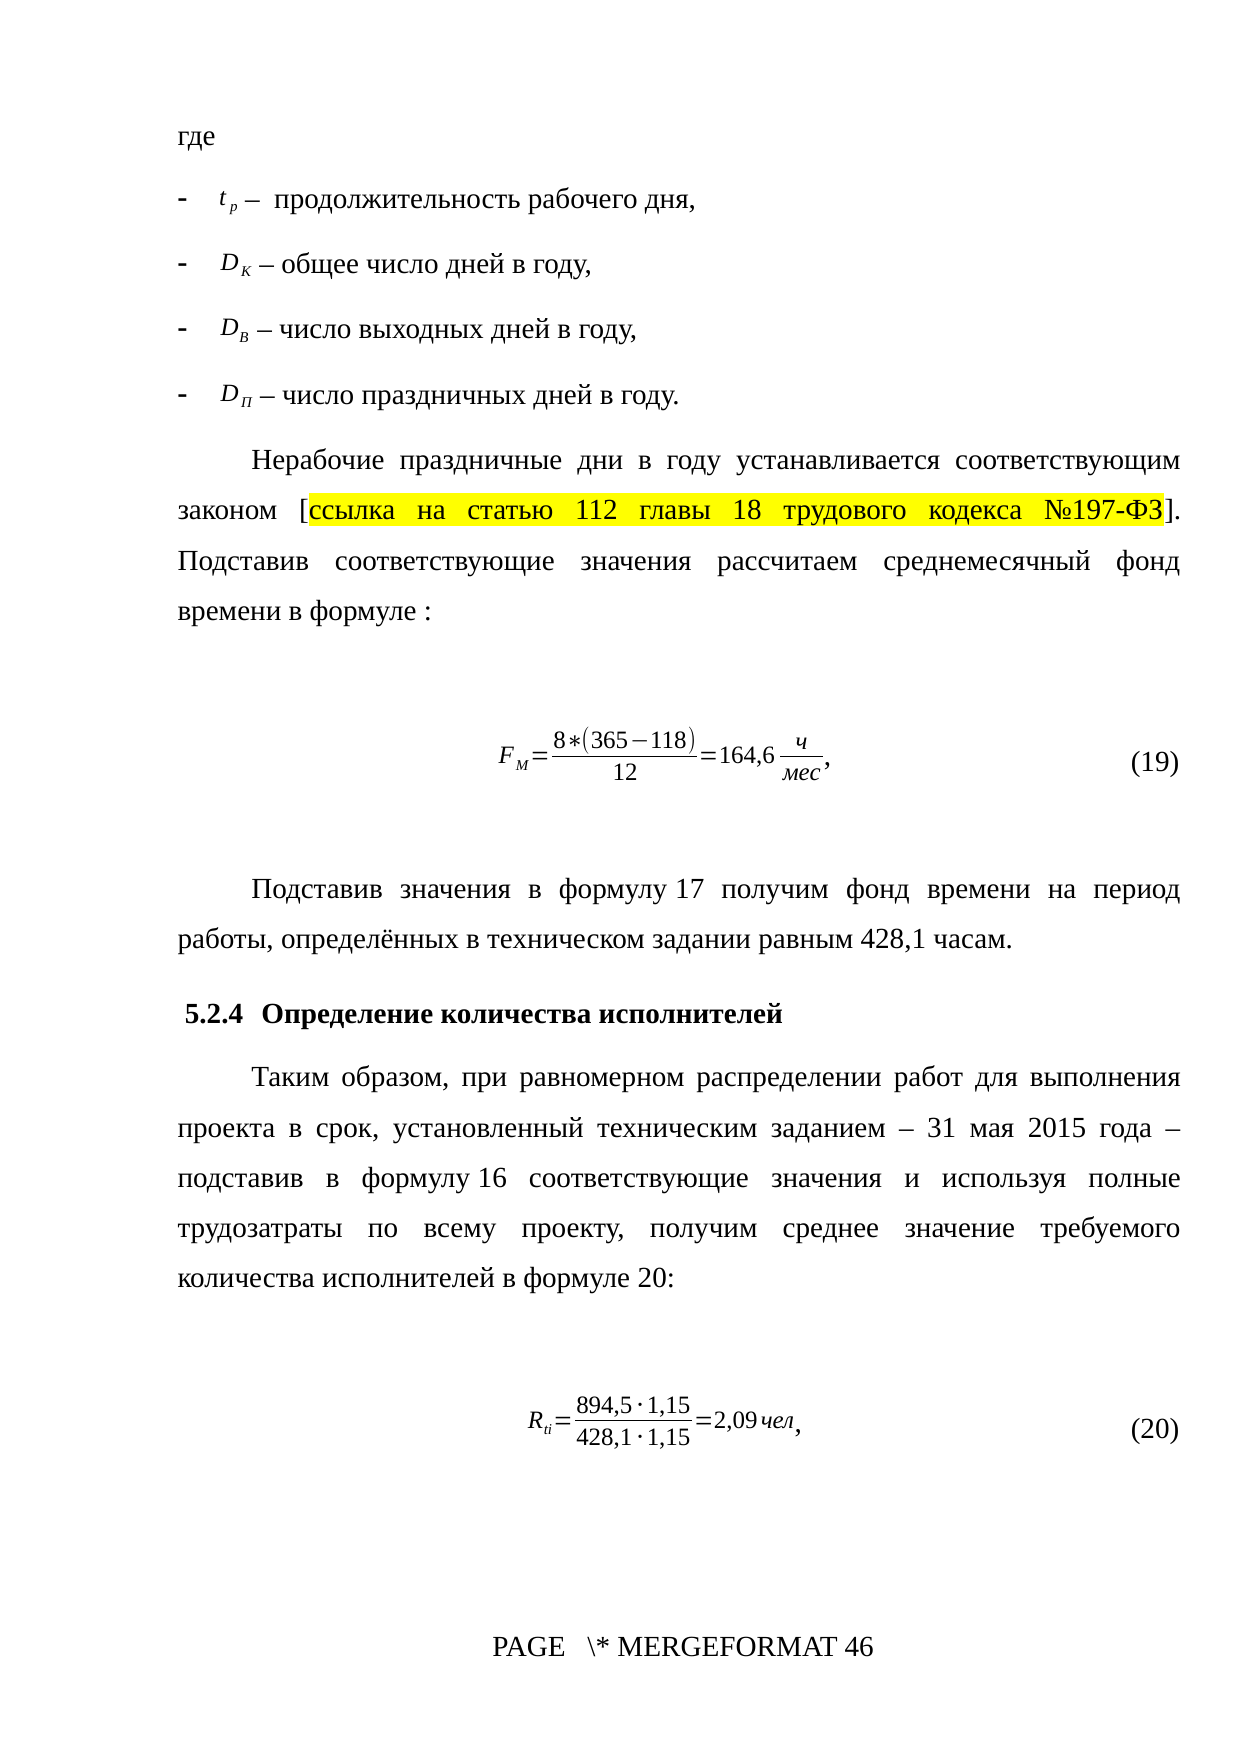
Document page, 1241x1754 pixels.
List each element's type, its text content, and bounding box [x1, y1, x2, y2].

list – общее число дней в году, [177, 246, 1181, 282]
list – число выходных дней в году, [177, 312, 1181, 348]
text где [177, 118, 1181, 152]
table_header , [181, 1386, 1073, 1486]
table_header (19) [1073, 719, 1185, 821]
list – число праздничных дней в году. [177, 377, 1181, 413]
text Подставив значения в формулу 17 получим фонд времени на период работы, определённых в техническом задании равным 428,1 часам. [177, 871, 1181, 955]
text Нерабочие праздничные дни в году устанавливается соответствующим законом [ссылка на статью 112 главы 18 трудового кодекса №197-ФЗ]. Подставив соответствующие значения рассчитаем среднемесячный фонд времени в формуле : [177, 442, 1181, 627]
list – продолжительность рабочего дня, [177, 181, 1181, 217]
table_header (20) [1073, 1386, 1185, 1486]
table_header , [181, 719, 1073, 821]
subtitle Определение количества исполнителей [177, 997, 1181, 1030]
text Таким образом, при равномерном распределении работ для выполнения проекта в срок, установленный техническим заданием – 31 мая 2015 года – подставив в формулу 16 соответствующие значения и используя полные трудозатраты по всему проекту, получим среднее значение требуемого количества исполнителей в формуле 20: [177, 1059, 1181, 1294]
